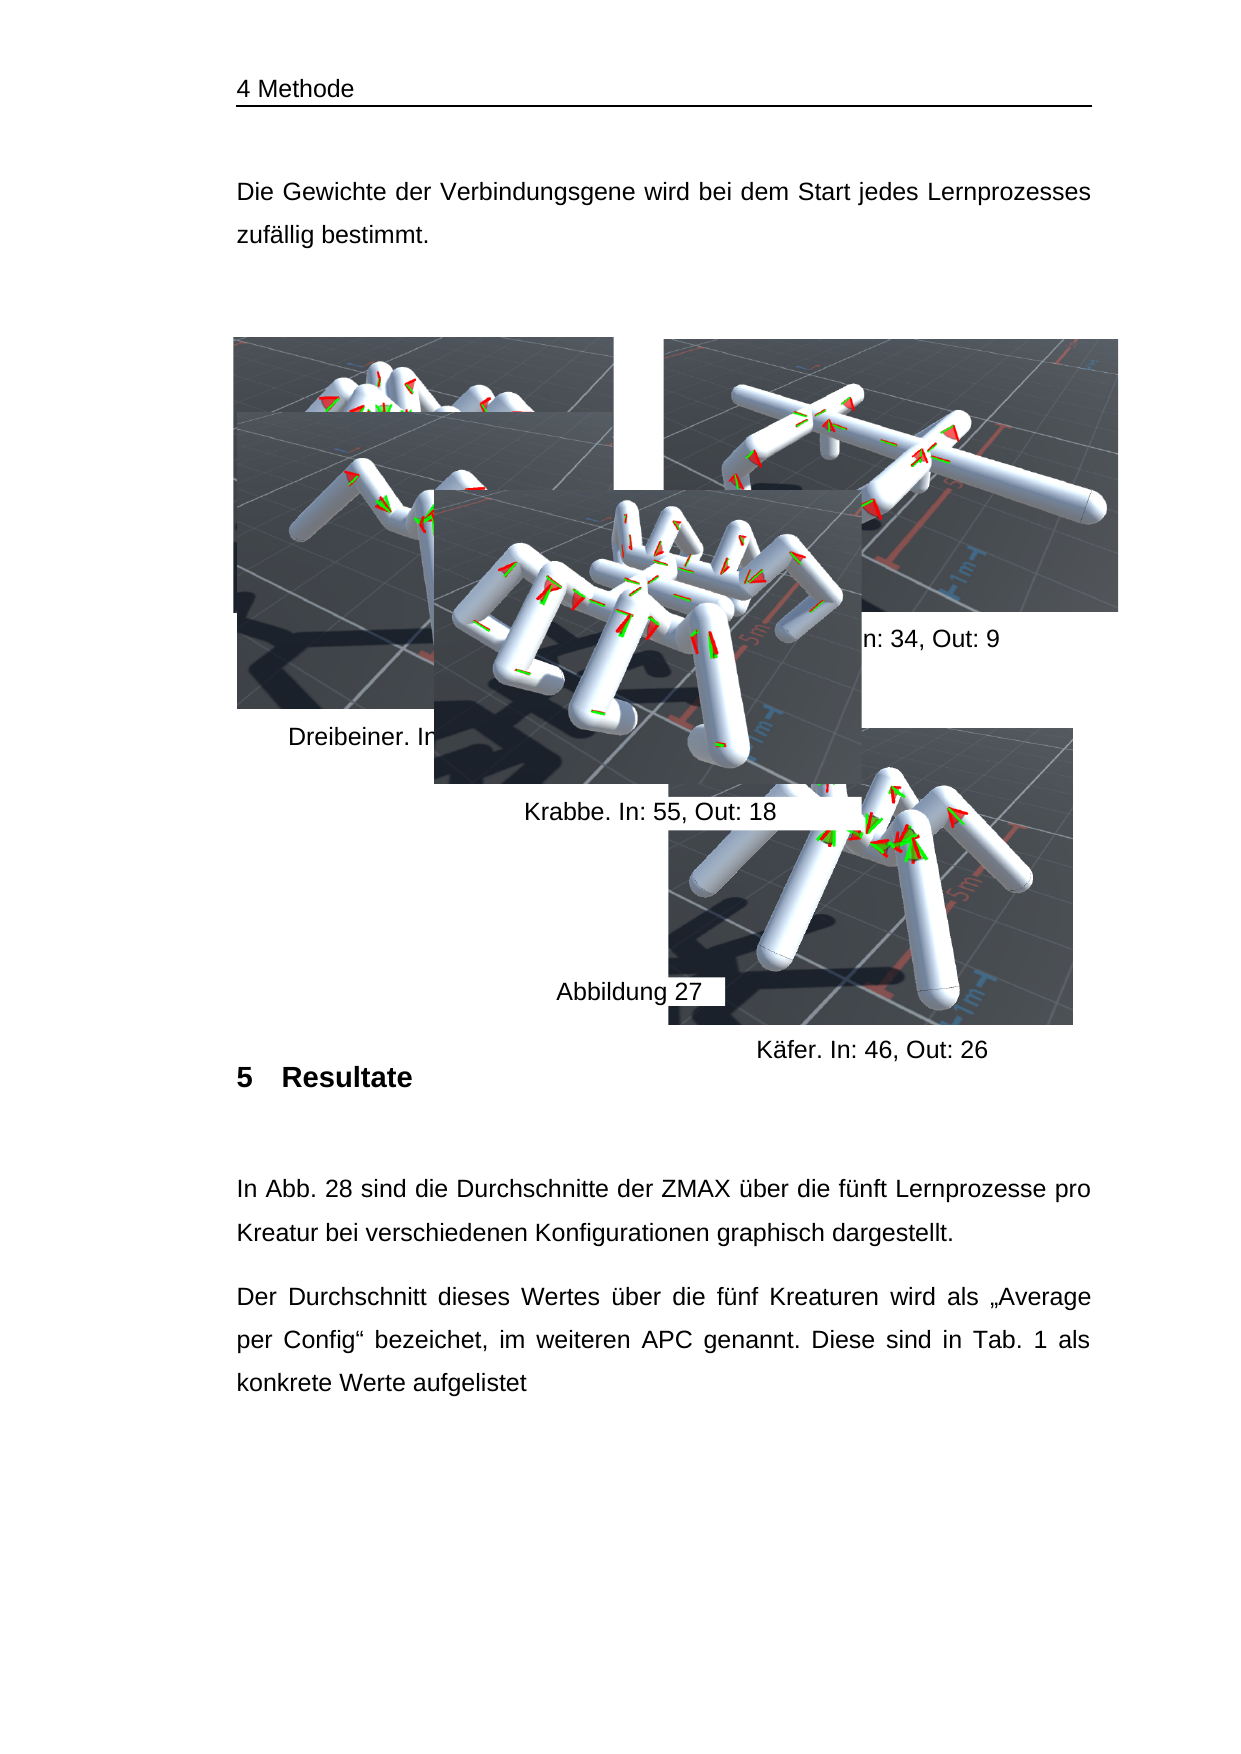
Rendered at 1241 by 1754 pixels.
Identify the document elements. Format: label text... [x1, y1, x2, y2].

picture [233, 337, 1119, 1025]
text In Abb. 28 sind die Durchschnitte der ZMAX über die fünft Lernprozesse pro Kreatur bei verschiedenen Konfigurationen graphisch dargestellt. [236, 1174, 1092, 1246]
text Der Durchschnitt dieses Wertes über die fünf Kreaturen wird als „Average per Config“ bezeichet, im weiteren APC genannt. Diese sind in Tab. 1 als konkrete Werte aufgelistet [236, 1281, 1092, 1396]
subtitle Resultate [236, 1060, 1092, 1094]
